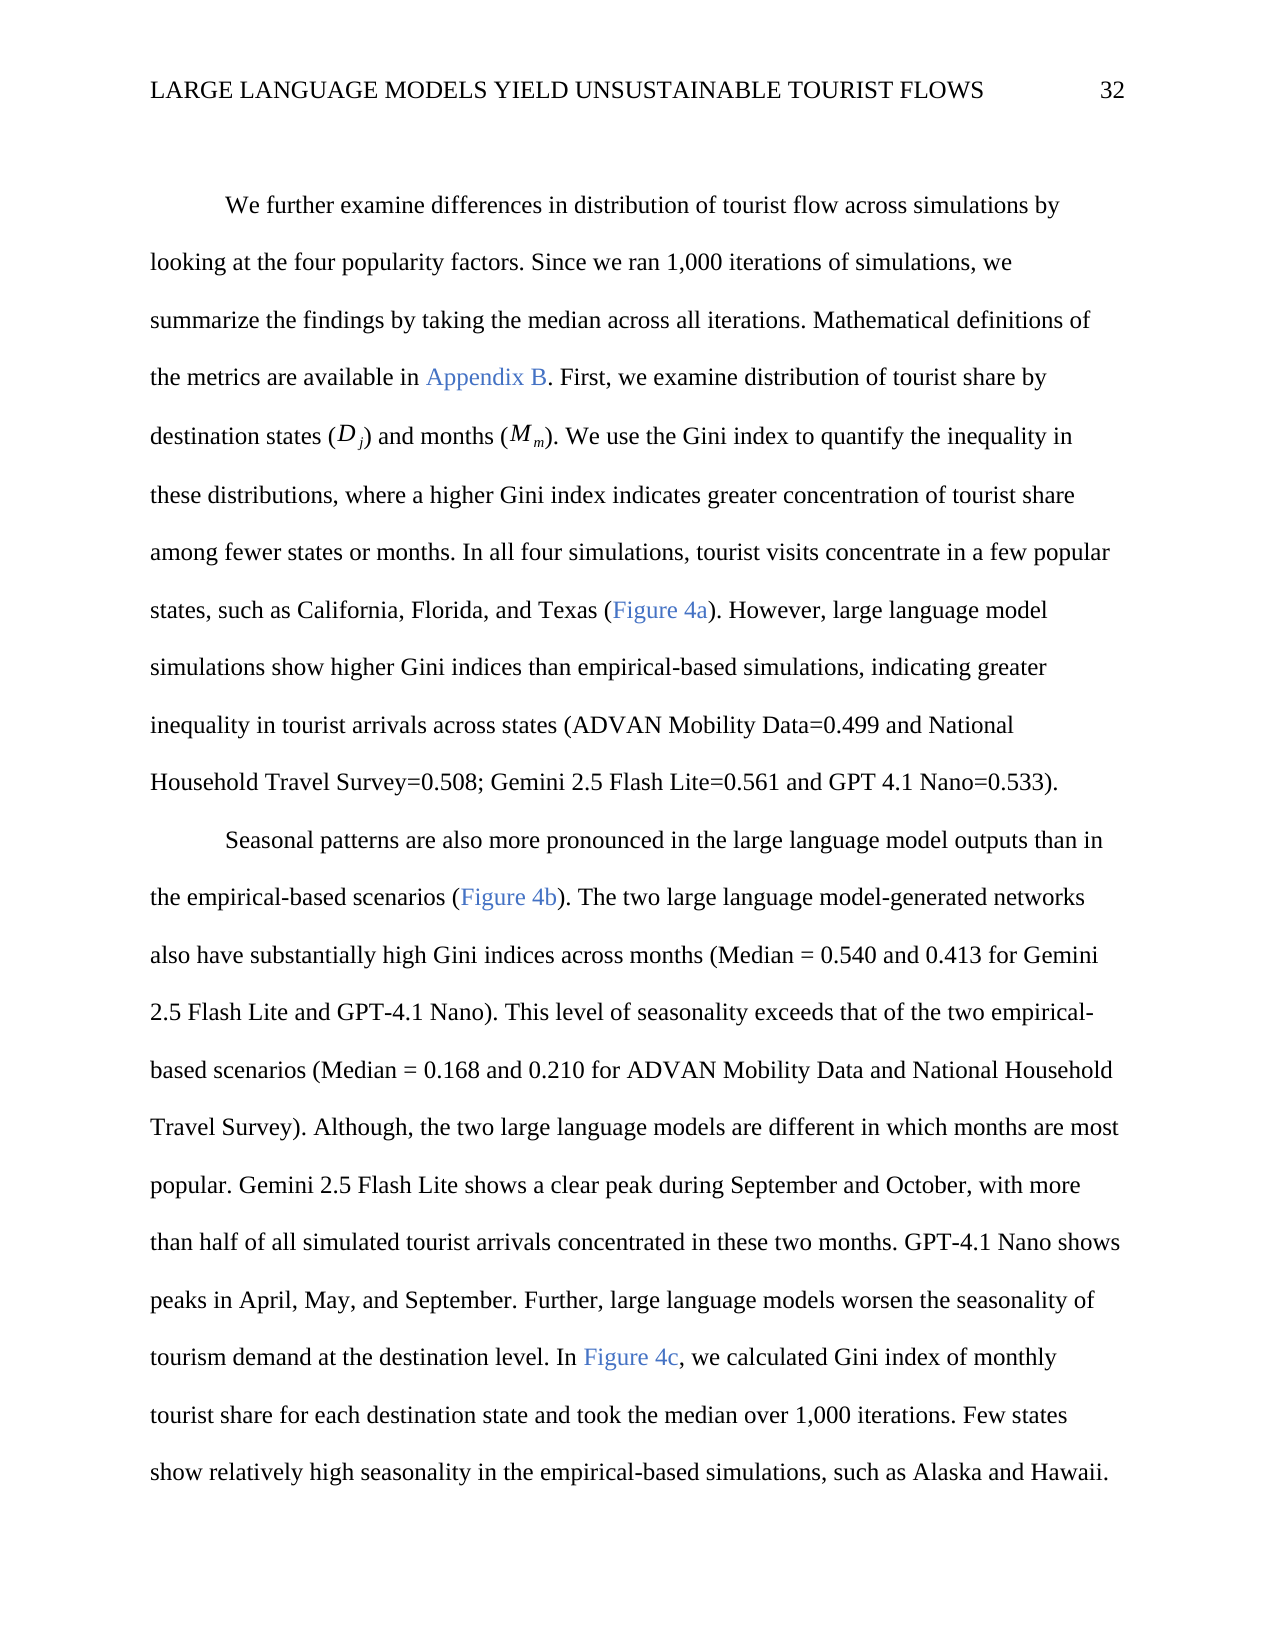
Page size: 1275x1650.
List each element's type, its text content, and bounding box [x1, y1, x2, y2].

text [150, 825, 1125, 1486]
text We further examine differences in distribution of tourist flow across simulations by looking at the four popularity factors. Since we ran 1,000 iterations of simulations, we summarize the findings by taking the median across all iterations. Mathematical definitions of the metrics are available in Appendix B. First, we examine distribution of tourist share by destination states () and months (). We use the Gini index to quantify the inequality in these distributions, where a higher Gini index indicates greater concentration of tourist share among fewer states or months. In all four simulations, tourist visits concentrate in a few popular states, such as California, Florida, and Texas (Figure 4a). However, large language model simulations show higher Gini indices than empirical-based simulations, indicating greater inequality in tourist arrivals across states (ADVAN Mobility Data=0.499 and National Household Travel Survey=0.508; Gemini 2.5 Flash Lite=0.561 and GPT 4.1 Nano=0.533). [150, 190, 1125, 796]
